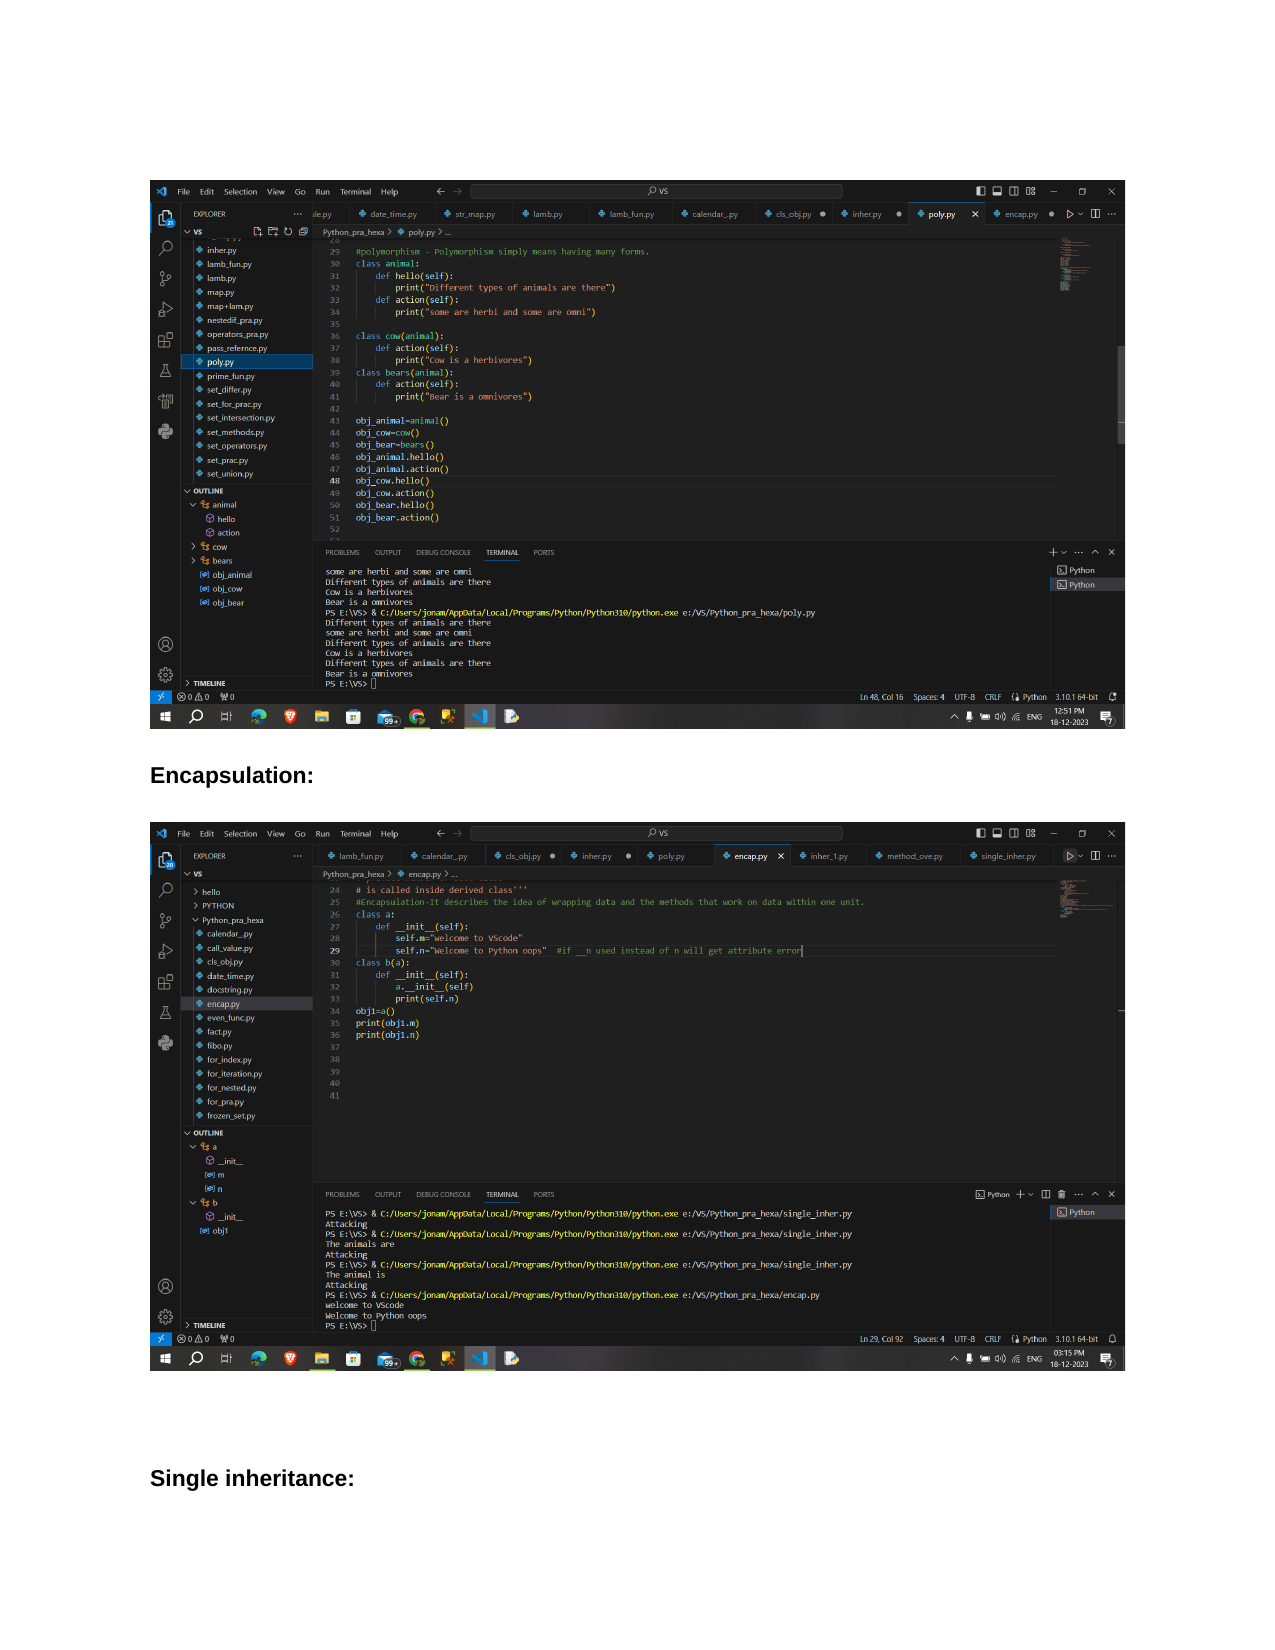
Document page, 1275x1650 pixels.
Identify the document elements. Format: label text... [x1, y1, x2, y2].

text Encapsulation: [150, 762, 1125, 788]
text Single inheritance: [150, 1465, 1125, 1491]
picture [150, 180, 1125, 729]
picture [150, 822, 1125, 1371]
